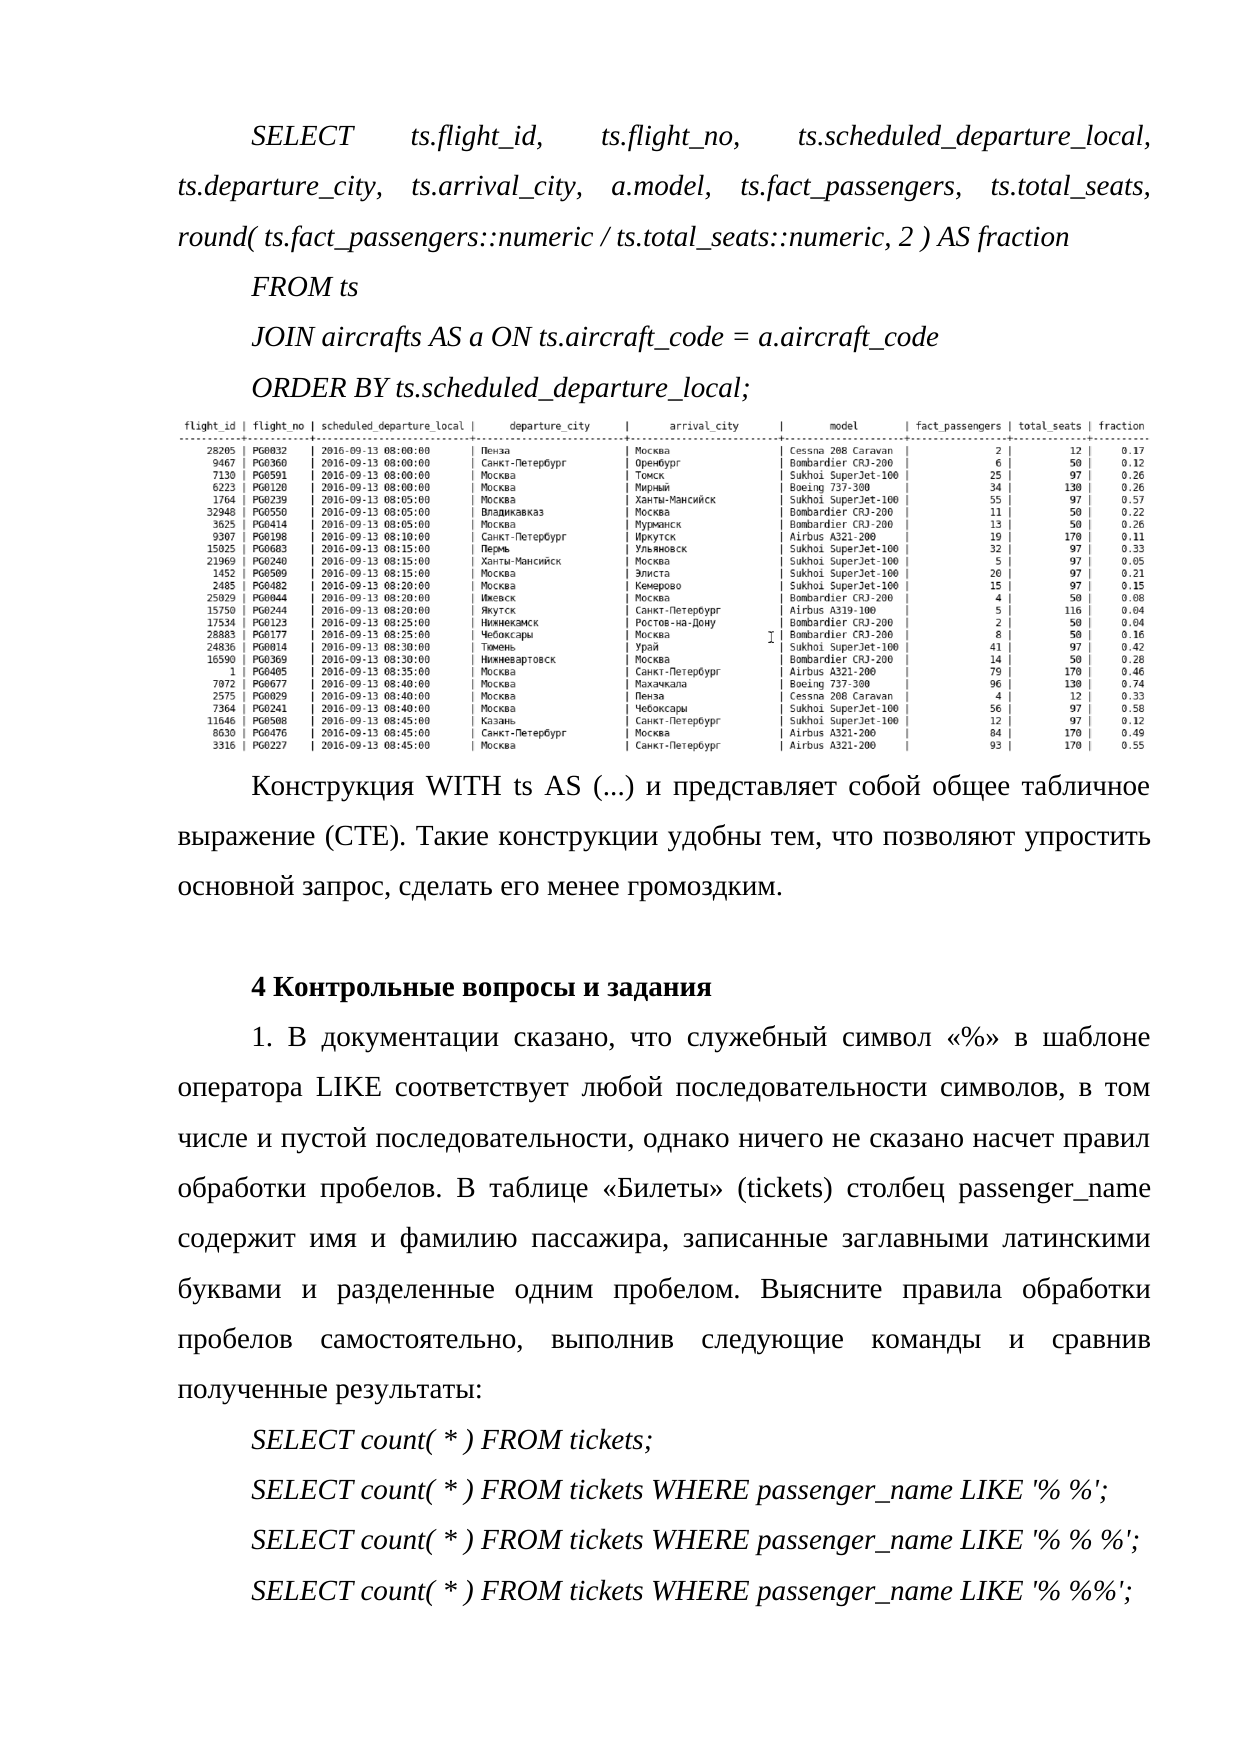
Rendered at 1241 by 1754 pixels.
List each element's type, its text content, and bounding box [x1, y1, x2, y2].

text ORDER BY ts.scheduled_departure_local; [177, 370, 1152, 403]
text 1. В документации сказано, что служебный символ «%» в шаблоне оператора LIKE соответствует любой последовательности символов, в том числе и пустой последовательности, однако ничего не сказано насчет правил обработки пробелов. В таблице «Билеты» (tickets) столбец passenger_name содержит имя и фамилию пассажира, записанные заглавными латинскими буквами и разделенные одним пробелом. Выясните правила обработки пробелов самостоятельно, выполнив следующие команды и сравнив полученные результаты: [177, 1019, 1152, 1405]
text JOIN aircrafts AS a ON ts.aircraft_code = a.aircraft_code [177, 319, 1152, 353]
text FROM ts [177, 269, 1152, 303]
text SELECT count( * ) FROM tickets WHERE passenger_name LIKE '% %%'; [177, 1573, 1152, 1606]
text SELECT count( * ) FROM tickets WHERE passenger_name LIKE '% % %'; [177, 1522, 1152, 1556]
text 4 Контрольные вопросы и задания [177, 969, 1152, 1002]
text Конструкция WITH ts AS (...) и представляет собой общее табличное выражение (CTE). Такие конструкции удобны тем, что позволяют упростить основной запрос, сделать его менее громоздким. [177, 768, 1152, 902]
text SELECT ts.flight_id, ts.flight_no, ts.scheduled_departure_local, ts.departure_city, ts.arrival_city, a.model, ts.fact_passengers, ts.total_seats, round( ts.fact_passengers::numeric / ts.total_seats::numeric, 2 ) AS fraction [177, 118, 1152, 252]
text SELECT count( * ) FROM tickets WHERE passenger_name LIKE '% %'; [177, 1472, 1152, 1506]
picture [177, 420, 1152, 754]
text SELECT count( * ) FROM tickets; [177, 1422, 1152, 1455]
